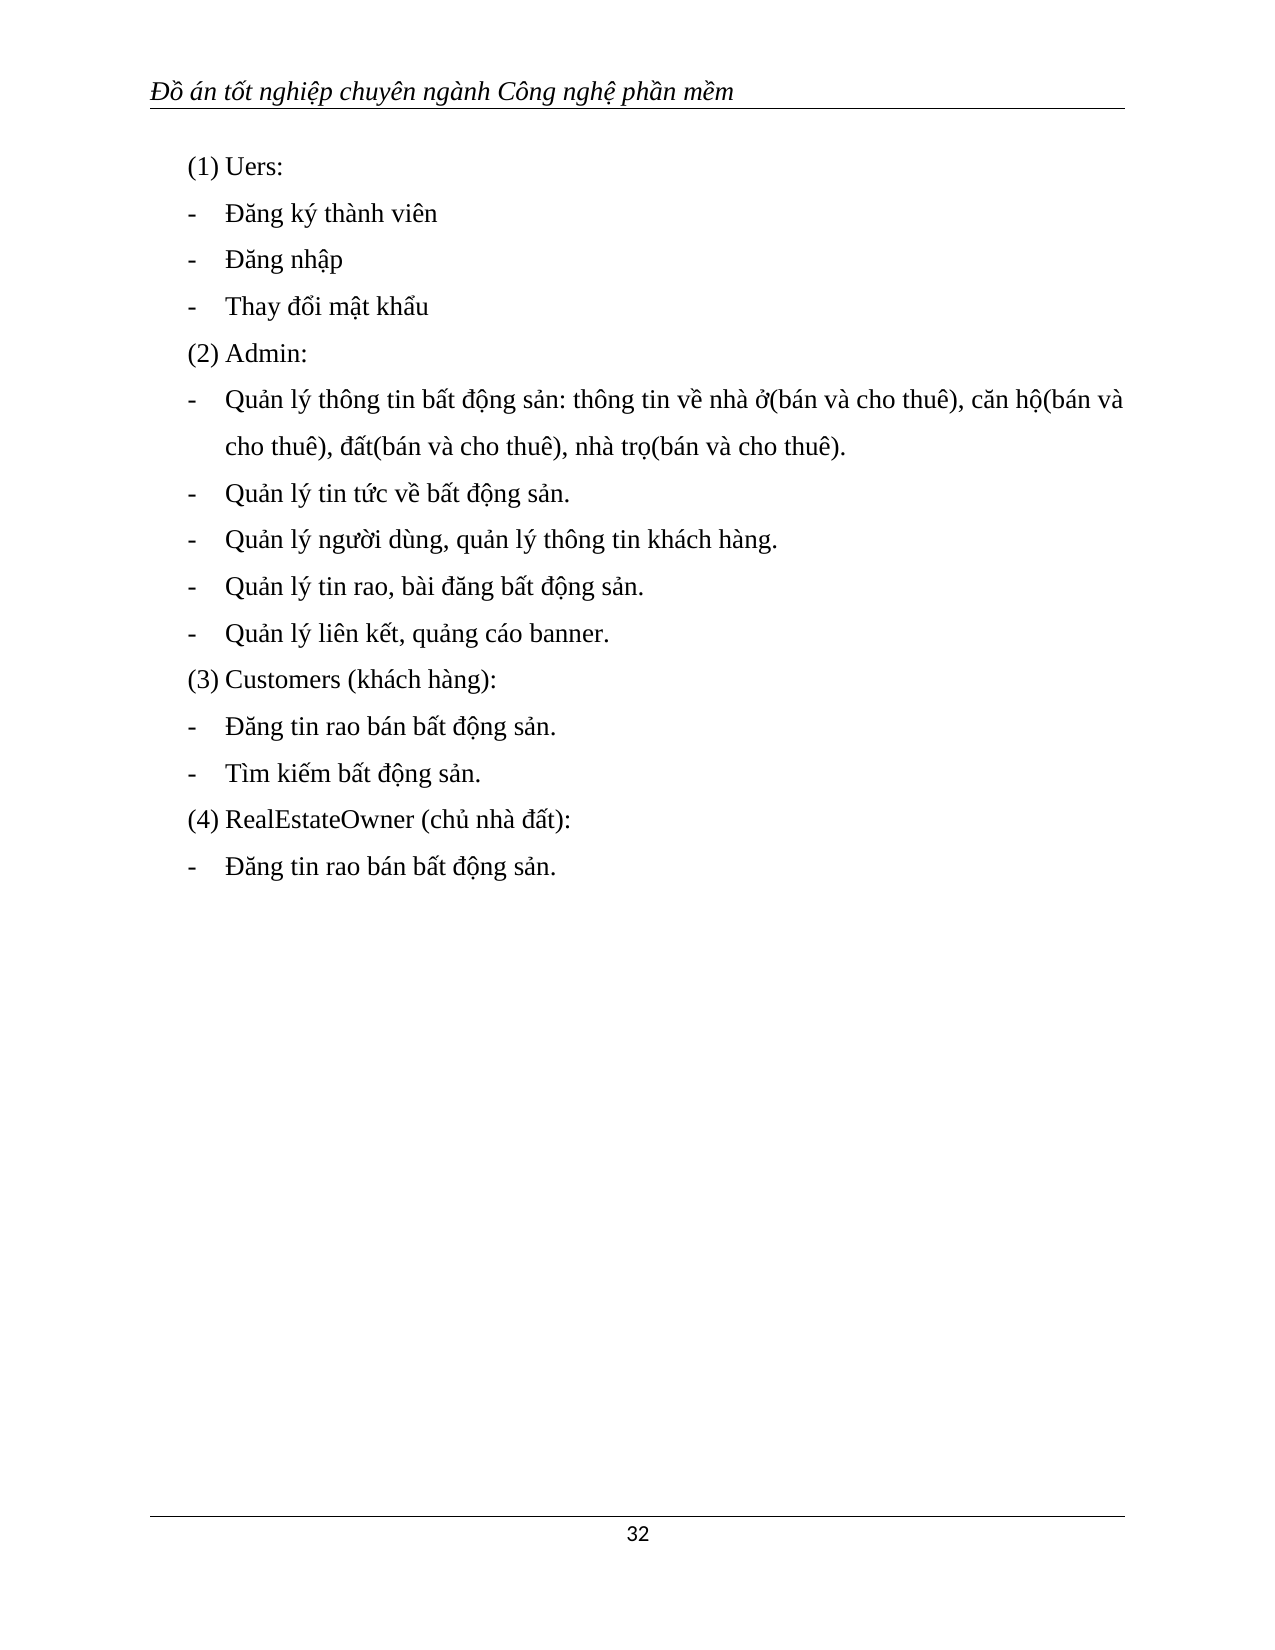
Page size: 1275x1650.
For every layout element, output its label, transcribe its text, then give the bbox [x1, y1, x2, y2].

list Customers (khách hàng): [187, 663, 1125, 694]
list Uers: [187, 150, 1125, 181]
list Quản lý thông tin bất động sản: thông tin về nhà ở(bán và cho thuê), căn hộ(bán và cho thuê), đất(bán và cho thuê), nhà trọ(bán và cho thuê). [187, 383, 1125, 461]
list Quản lý liên kết, quảng cáo banner. [187, 617, 1125, 648]
list Đăng tin rao bán bất động sản. [187, 710, 1125, 741]
list Đăng ký thành viên [187, 197, 1125, 228]
list Thay đổi mật khẩu [187, 290, 1125, 321]
list Quản lý tin rao, bài đăng bất động sản. [187, 570, 1125, 601]
list Đăng tin rao bán bất động sản. [187, 850, 1125, 881]
list Quản lý tin tức về bất động sản. [187, 477, 1125, 508]
list Tìm kiếm bất động sản. [187, 757, 1125, 788]
list Admin: [187, 337, 1125, 368]
list Quản lý người dùng, quản lý thông tin khách hàng. [187, 523, 1125, 554]
list RealEstateOwner (chủ nhà đất): [187, 803, 1125, 834]
list Đăng nhập [187, 243, 1125, 274]
